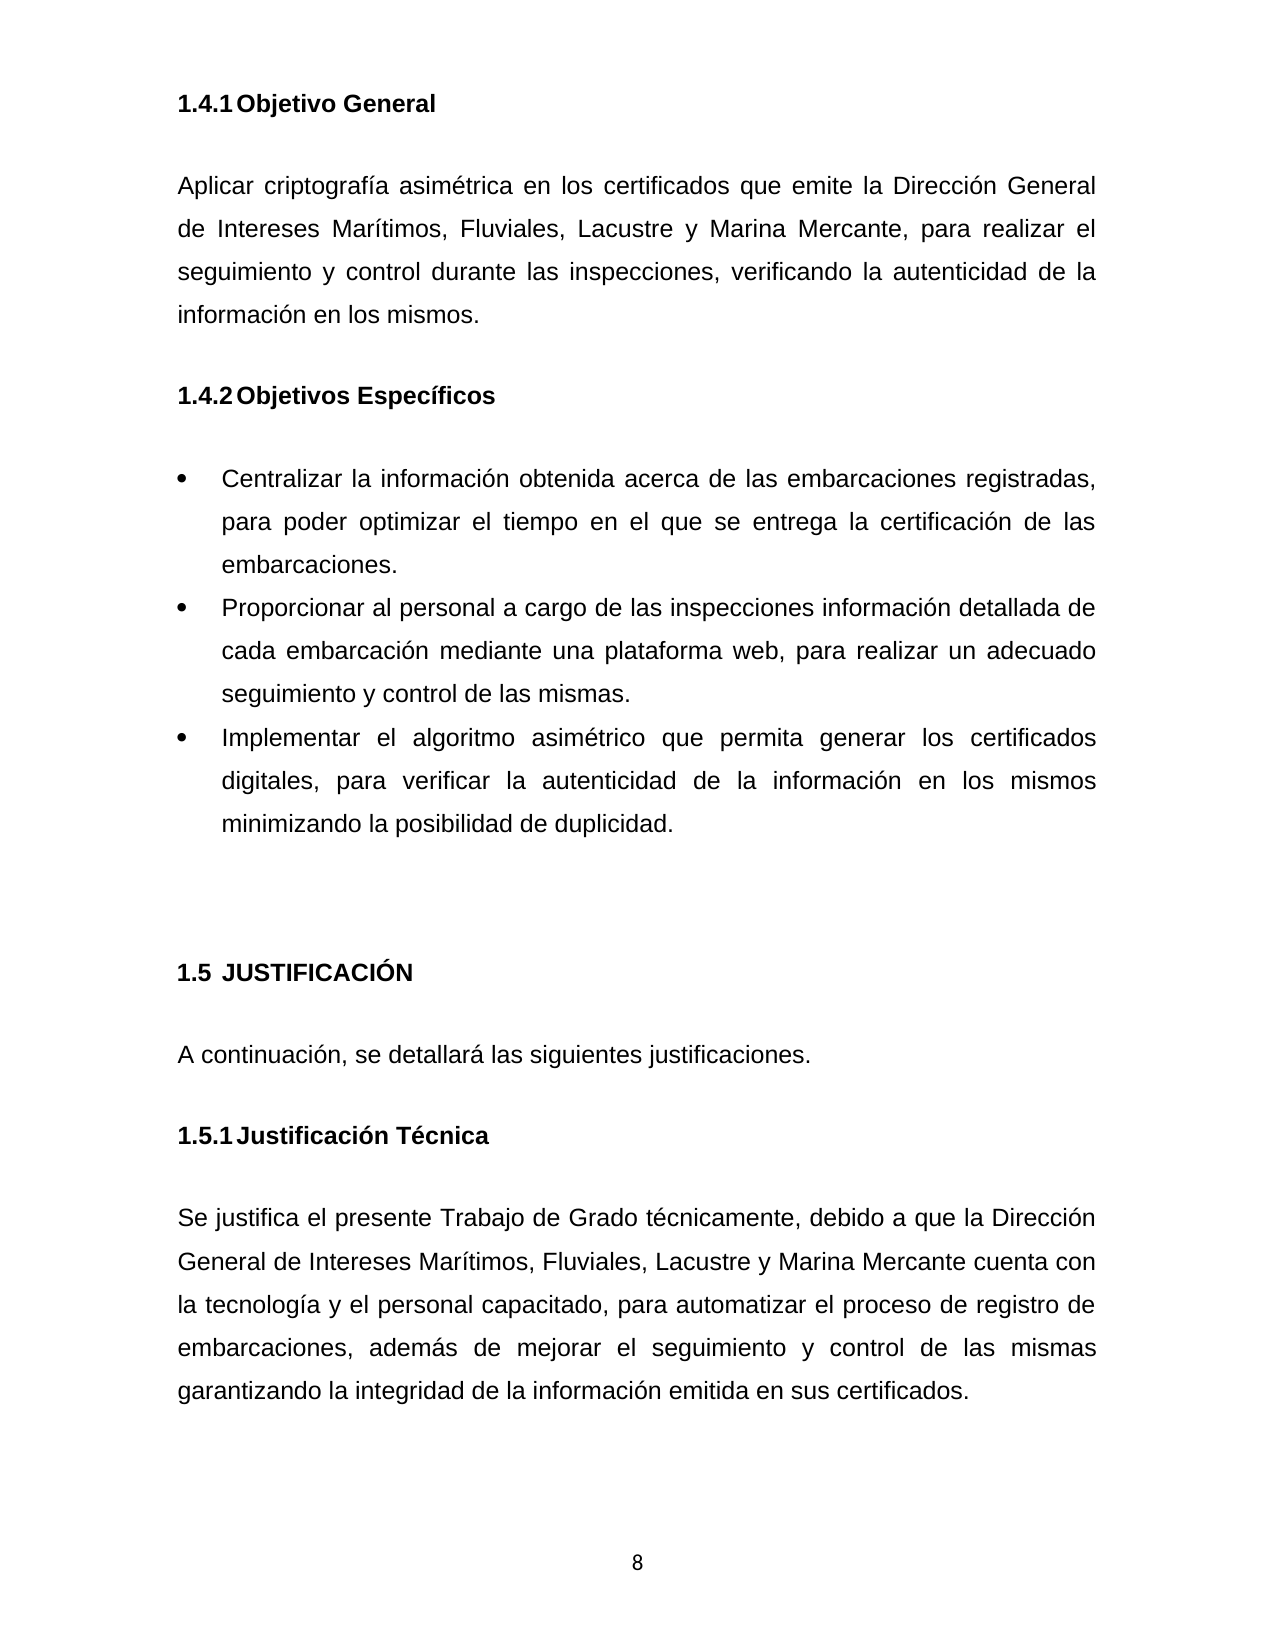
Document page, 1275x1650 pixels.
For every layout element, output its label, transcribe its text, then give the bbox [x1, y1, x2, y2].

text Aplicar criptografía asimétrica en los certificados que emite la Dirección General de Intereses Marítimos, Fluviales, Lacustre y Marina Mercante, para realizar el seguimiento y control durante las inspecciones, verificando la autenticidad de la información en los mismos. [177, 171, 1098, 329]
list Objetivos Específicos [177, 381, 1098, 410]
list A continuación, se detallará las siguientes justificaciones. [177, 1040, 1098, 1069]
list JUSTIFICACIÓN [177, 958, 1098, 986]
list Implementar el algoritmo asimétrico que permita generar los certificados digitales, para verificar la autenticidad de la información en los mismos minimizando la posibilidad de duplicidad. [177, 723, 1098, 838]
list Objetivo General [177, 89, 1098, 117]
text Se justifica el presente Trabajo de Grado técnicamente, debido a que la Dirección General de Intereses Marítimos, Fluviales, Lacustre y Marina Mercante cuenta con la tecnología y el personal capacitado, para automatizar el proceso de registro de embarcaciones, además de mejorar el seguimiento y control de las mismas garantizando la integridad de la información emitida en sus certificados. [177, 1203, 1098, 1404]
list Centralizar la información obtenida acerca de las embarcaciones registradas, para poder optimizar el tiempo en el que se entrega la certificación de las embarcaciones. [177, 464, 1098, 579]
list Proporcionar al personal a cargo de las inspecciones información detallada de cada embarcación mediante una plataforma web, para realizar un adecuado seguimiento y control de las mismas. [177, 593, 1098, 708]
list Justificación Técnica [177, 1121, 1098, 1149]
